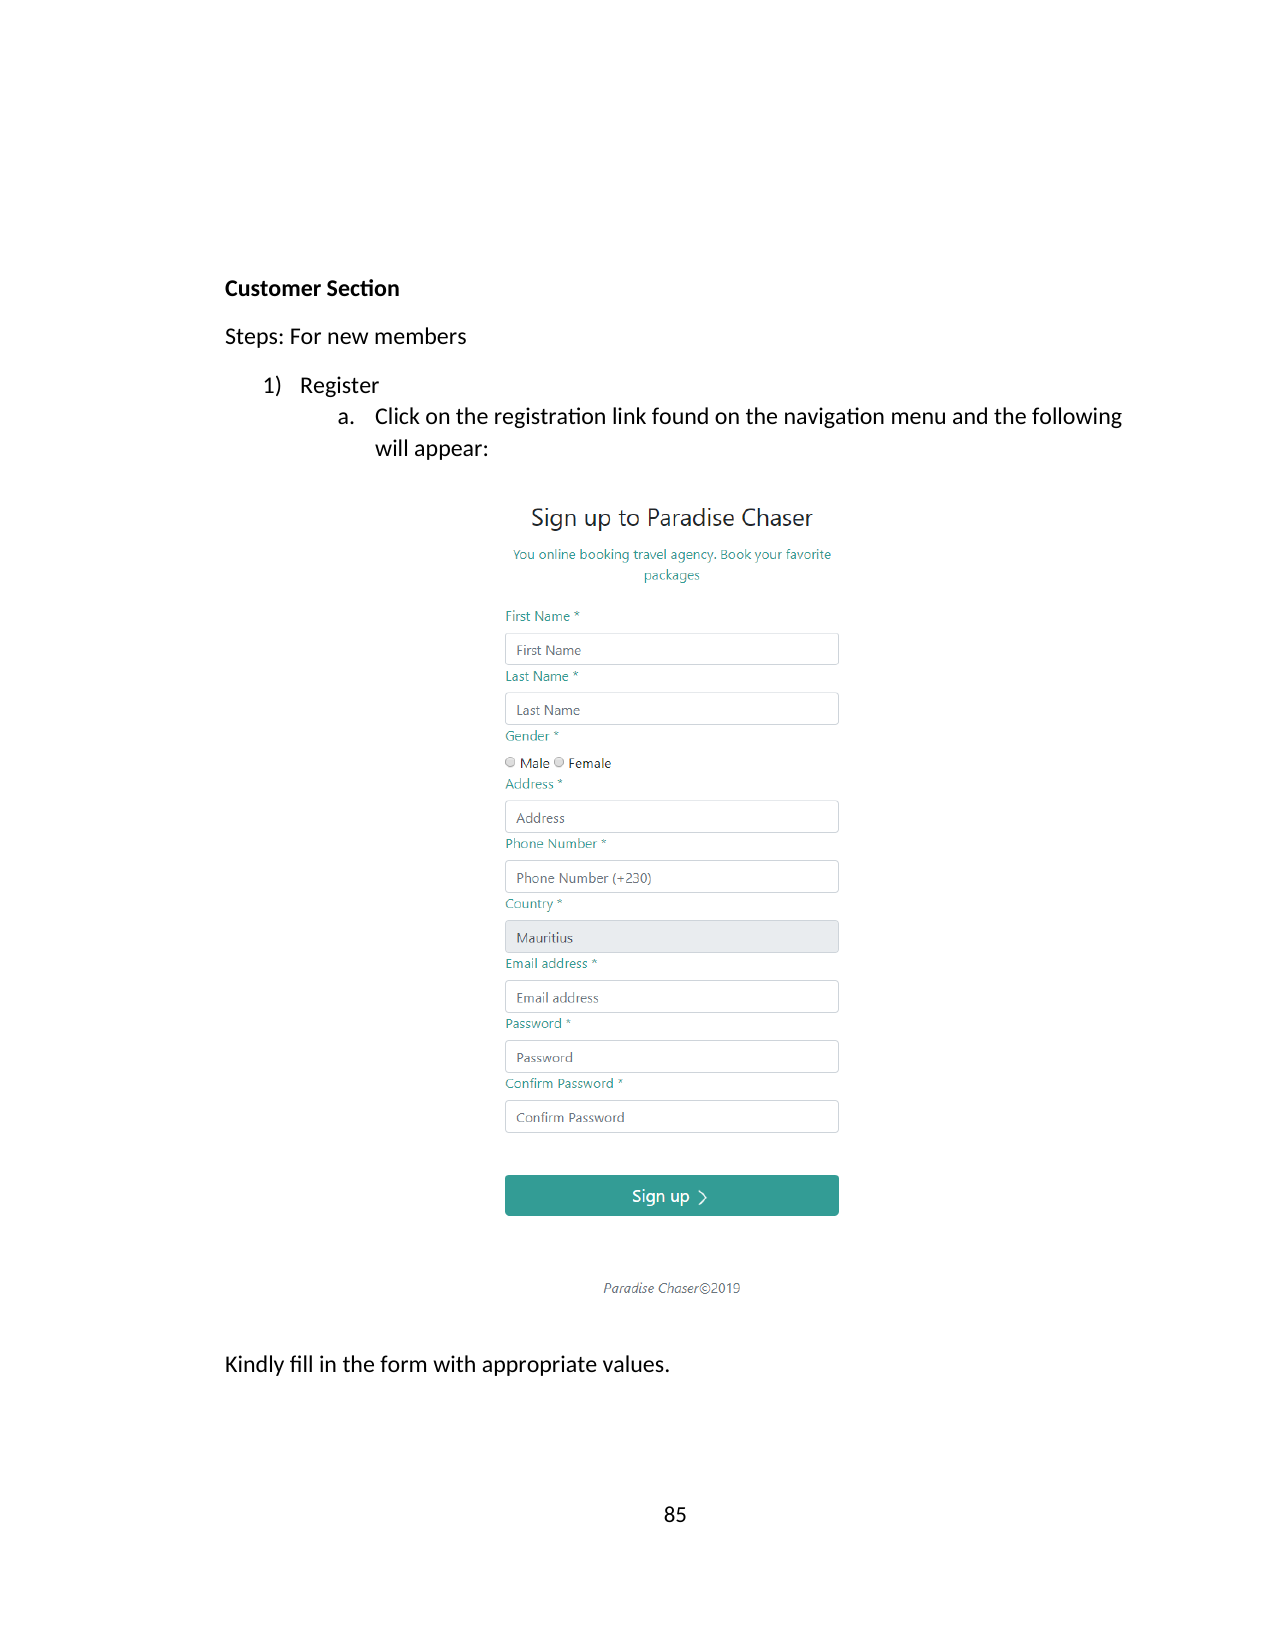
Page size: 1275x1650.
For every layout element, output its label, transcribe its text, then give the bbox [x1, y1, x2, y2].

list Register [262, 370, 1125, 399]
picture [425, 485, 925, 1313]
text Customer Section [225, 273, 1125, 302]
text Kindly fill in the form with appropriate values. [225, 1349, 1125, 1378]
text Steps: For new members [225, 321, 1125, 351]
list Click on the registration link found on the navigation menu and the following will appear: [337, 401, 1125, 462]
